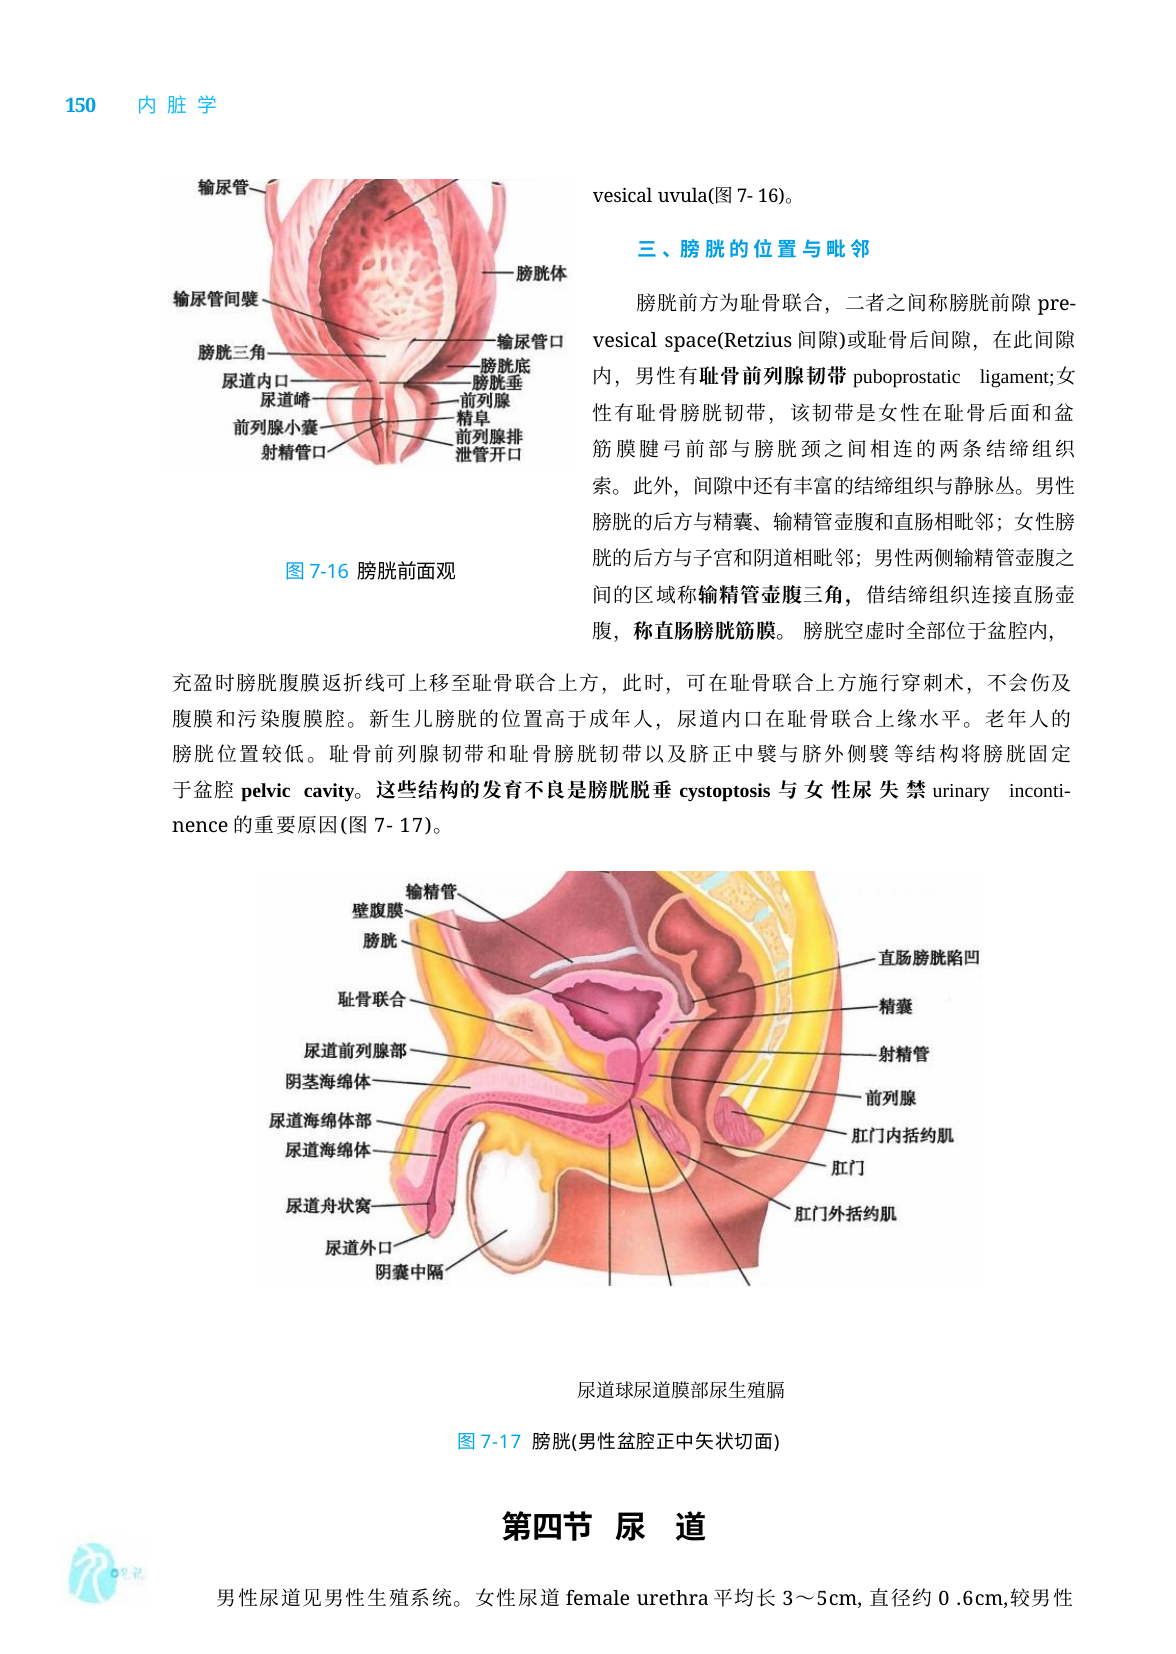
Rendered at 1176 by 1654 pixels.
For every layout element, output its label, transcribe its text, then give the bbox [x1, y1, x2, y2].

text 膀胱前方为耻骨联合，二者之间称膀胱前隙pre- vesical space(Retzius间隙)或耻骨后间隙，在此间隙 内，男性有耻骨前列腺韧带puboprostatic ligament;女 性有耻骨膀胱韧带，该韧带是女性在耻骨后面和盆 筋膜腱弓前部与膀胱颈之间相连的两条结缔组织 索。此外，间隙中还有丰富的结缔组织与静脉丛。男性 膀胱的后方与精囊、输精管壶腹和直肠相毗邻；女性膀 胱的后方与子宫和阴道相毗邻；男性两侧输精管壶腹之 间的区域称输精管壶腹三角，借结缔组织连接直肠壶 腹，称直肠膀胱筋膜。 膀胱空虚时全部位于盆腔内， [593, 288, 1076, 644]
picture [258, 871, 983, 1287]
picture [160, 179, 574, 470]
text vesical uvula(图7- 16)。 [593, 182, 1076, 207]
picture [59, 1535, 148, 1606]
text 第四节 尿 道 [501, 1505, 1076, 1547]
text 图7-17 膀胱(男性盆腔正中矢状切面) [457, 1428, 1076, 1454]
text 尿道球尿道膜部尿生殖膈 [577, 1389, 1076, 1428]
picture [289, 575, 301, 579]
text 充盈时膀胱腹膜返折线可上移至耻骨联合上方，此时，可在耻骨联合上方施行穿刺术，不会伤及 腹膜和污染腹膜腔。新生儿膀胱的位置高于成年人，尿道内口在耻骨联合上缘水平。老年人的 膀胱位置较低。耻骨前列腺韧带和耻骨膀胱韧带以及脐正中襞与脐外侧襞等结构将膀胱固定 于盆腔 pelvic cavity。这些结构的发育不良是膀胱脱垂 cystoptosis 与 女 性尿 失 禁 urinary inconti- nence 的重要原因(图7- 17)。 [172, 668, 1071, 839]
text 150 内 脏 学 [65, 91, 1076, 117]
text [172, 1582, 1073, 1611]
text 图7-16 膀胱前面观 [285, 557, 582, 583]
text 三 、膀 胱 的 位 置 与 毗 邻 [638, 235, 1076, 262]
